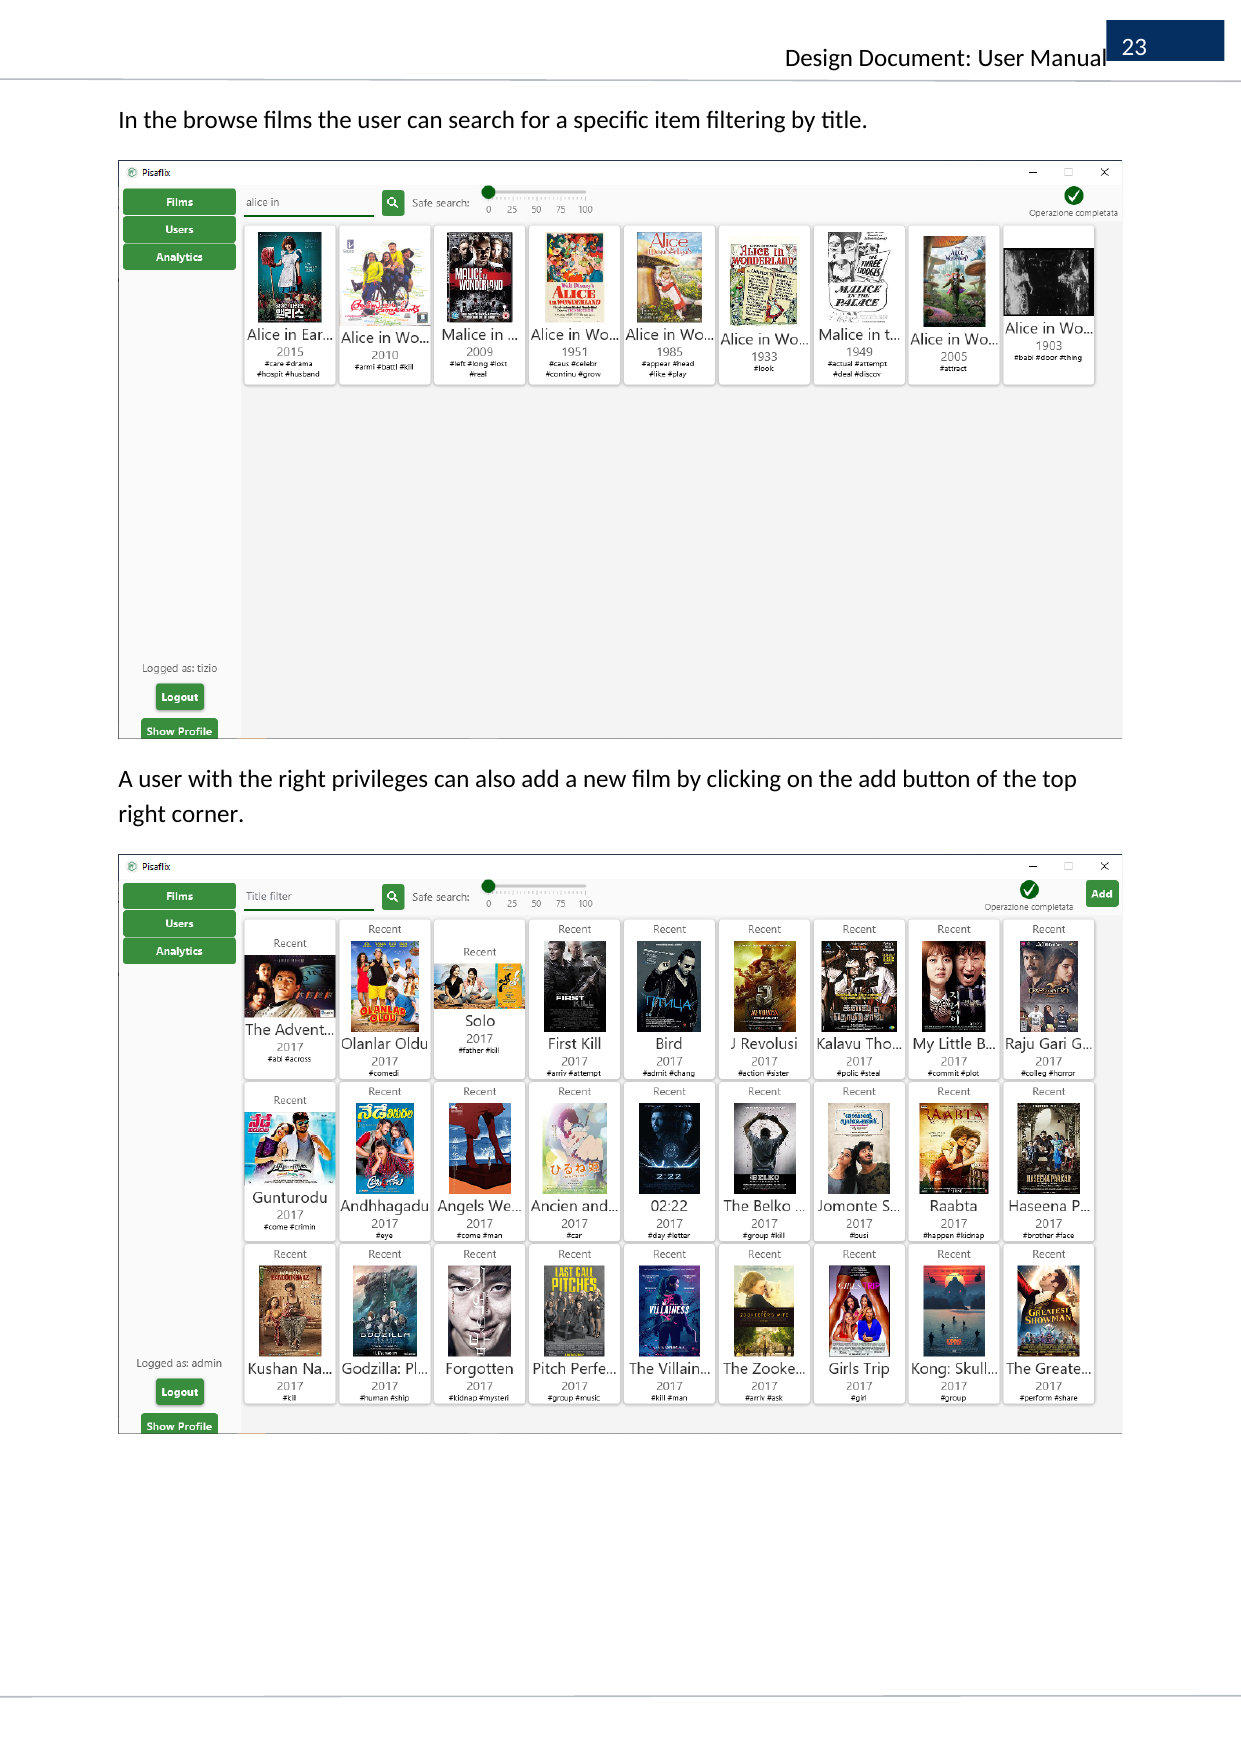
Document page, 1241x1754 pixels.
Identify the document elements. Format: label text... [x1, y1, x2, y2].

text In the browse films the user can search for a specific item filtering by title. [118, 104, 1122, 135]
picture [118, 854, 1123, 1434]
picture [118, 160, 1123, 739]
text A user with the right privileges can also add a new film by clicking on the add button of the top right corner. [118, 763, 1122, 829]
